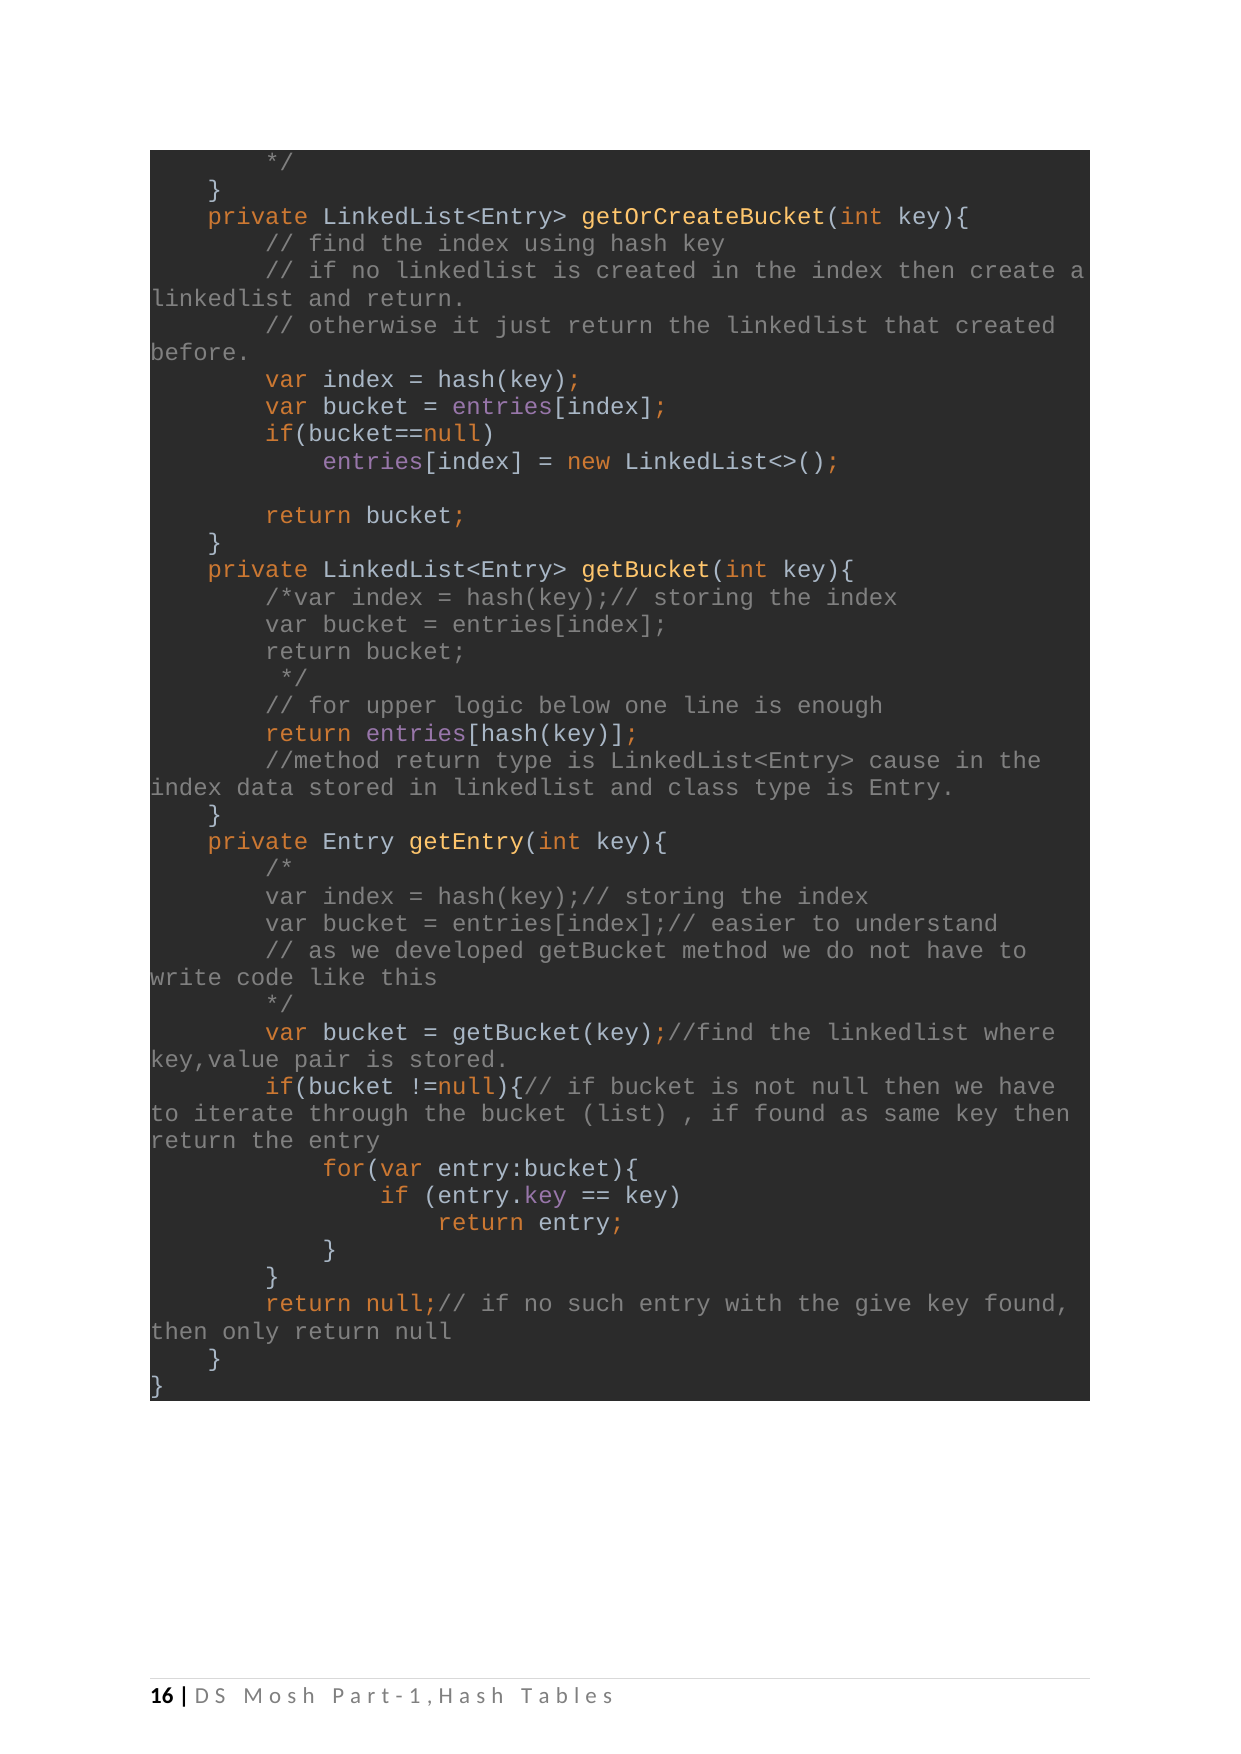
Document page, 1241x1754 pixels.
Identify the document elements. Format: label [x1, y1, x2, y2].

text [150, 150, 1090, 1401]
